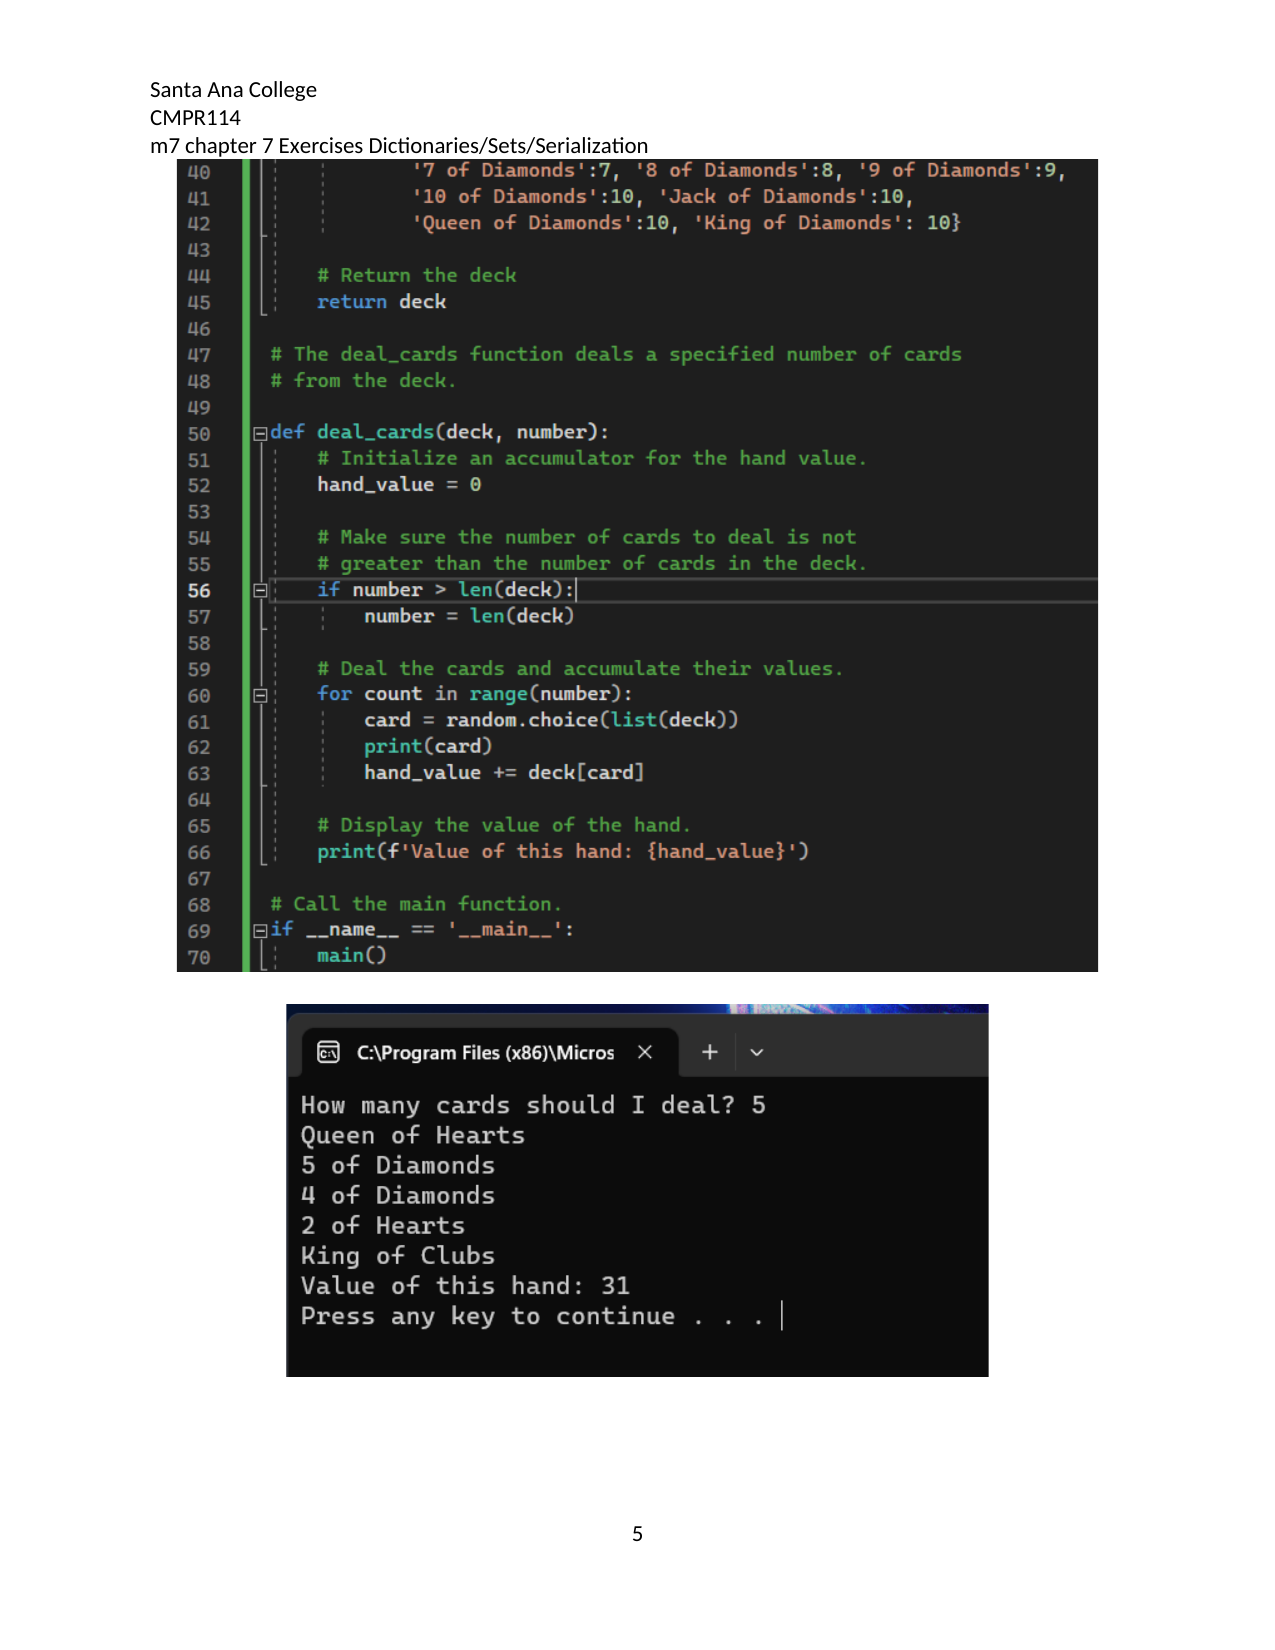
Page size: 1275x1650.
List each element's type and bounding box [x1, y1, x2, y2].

picture [286, 1004, 989, 1377]
picture [176, 159, 1099, 972]
